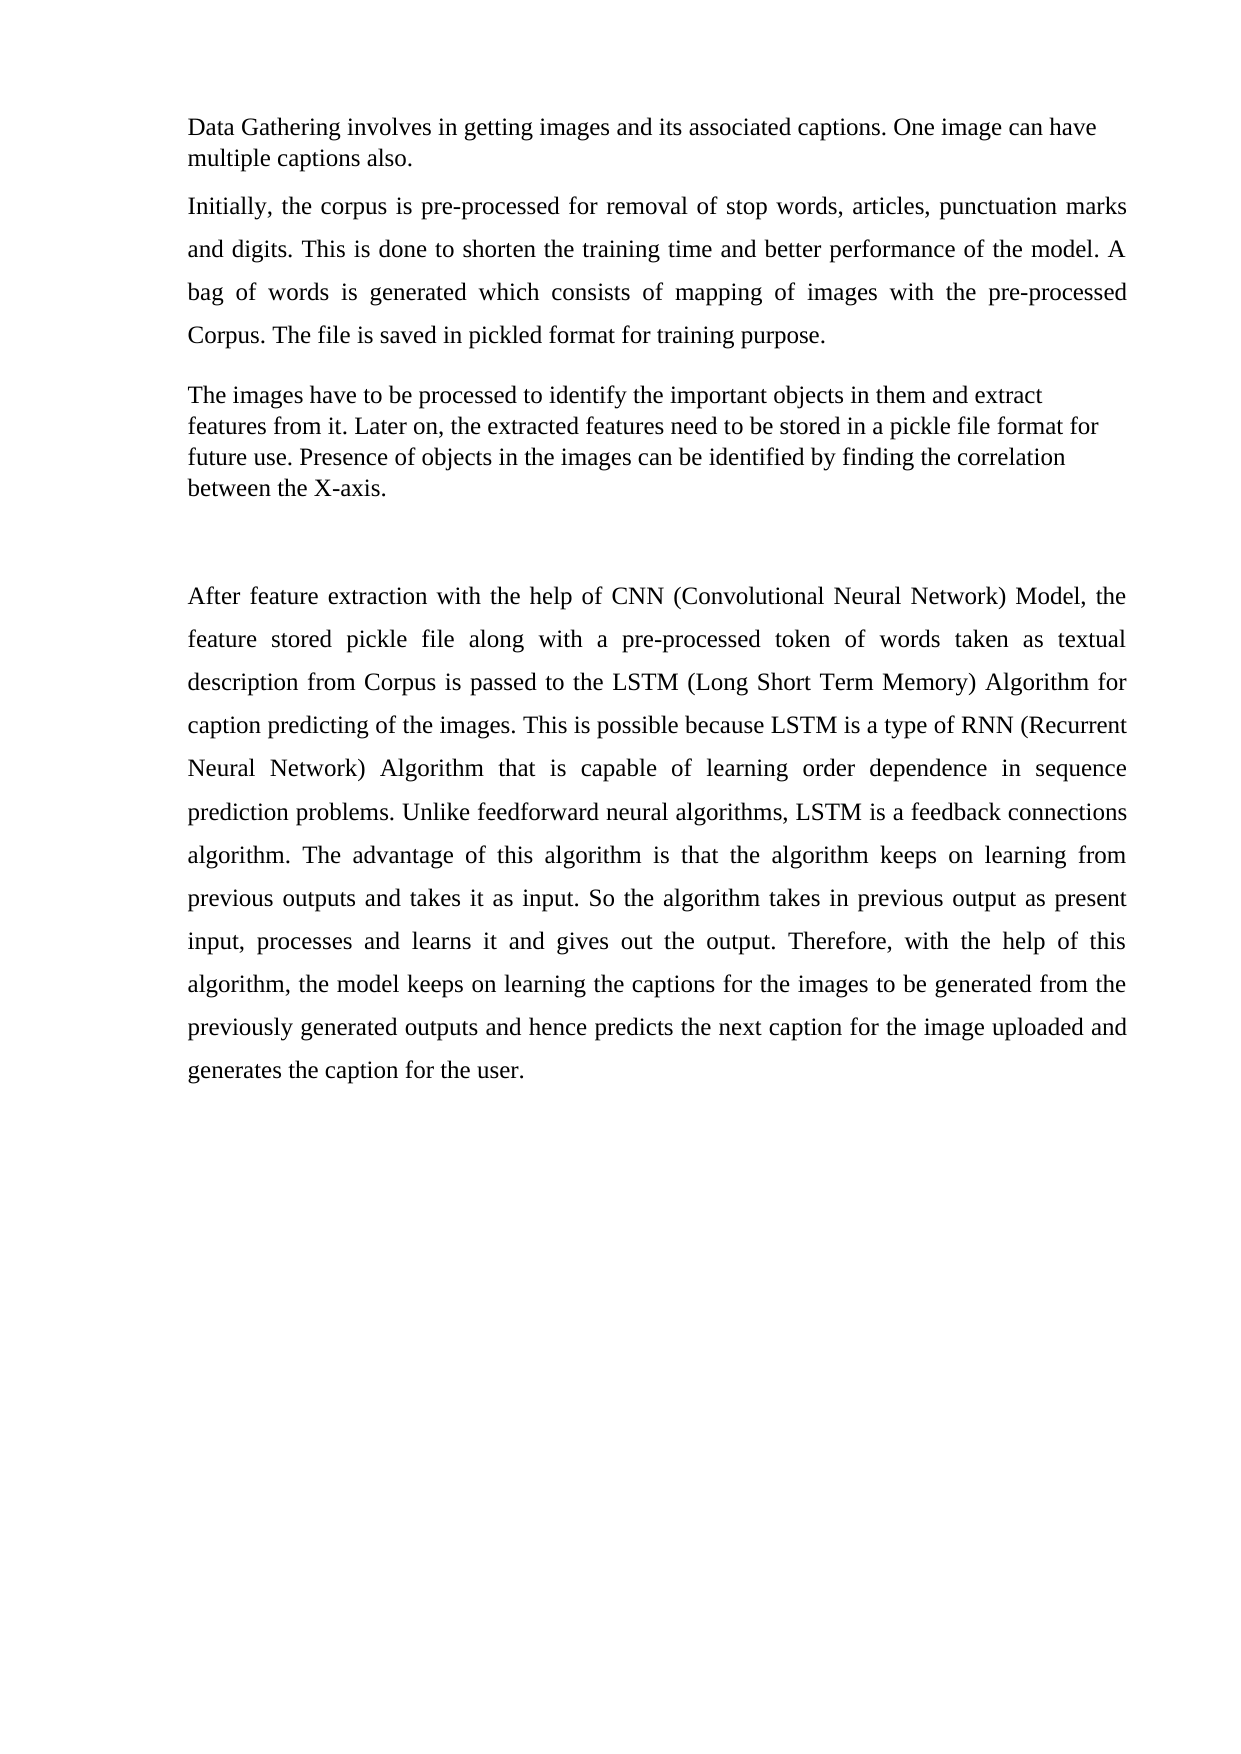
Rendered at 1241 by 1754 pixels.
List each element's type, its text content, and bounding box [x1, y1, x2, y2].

text After feature extraction with the help of CNN (Convolutional Neural Network) Model, the feature stored pickle file along with a pre-processed token of words taken as textual description from Corpus is passed to the LSTM (Long Short Term Memory) Algorithm for caption predicting of the images. This is possible because LSTM is a type of RNN (Recurrent Neural Network) Algorithm that is capable of learning order dependence in sequence prediction problems. Unlike feedforward neural algorithms, LSTM is a feedback connections algorithm. The advantage of this algorithm is that the algorithm keeps on learning from previous outputs and takes it as input. So the algorithm takes in previous output as present input, processes and learns it and gives out the output. Therefore, with the help of this algorithm, the model keeps on learning the captions for the images to be generated from the previously generated outputs and hence predicts the next caption for the image uploaded and generates the caption for the user. [187, 581, 1128, 1084]
text Data Gathering involves in getting images and its associated captions. One image can have multiple captions also. [187, 112, 1128, 172]
text The images have to be processed to identify the important objects in them and extract features from it. Later on, the extracted features need to be stored in a pickle file format for future use. Presence of objects in the images can be identified by finding the correlation between the X-axis. [187, 380, 1128, 502]
text Initially, the corpus is pre-processed for removal of stop words, articles, punctuation marks and digits. This is done to shorten the training time and better performance of the model. A bag of words is generated which consists of mapping of images with the pre-processed Corpus. The file is saved in pickled format for training purpose. [187, 191, 1128, 349]
